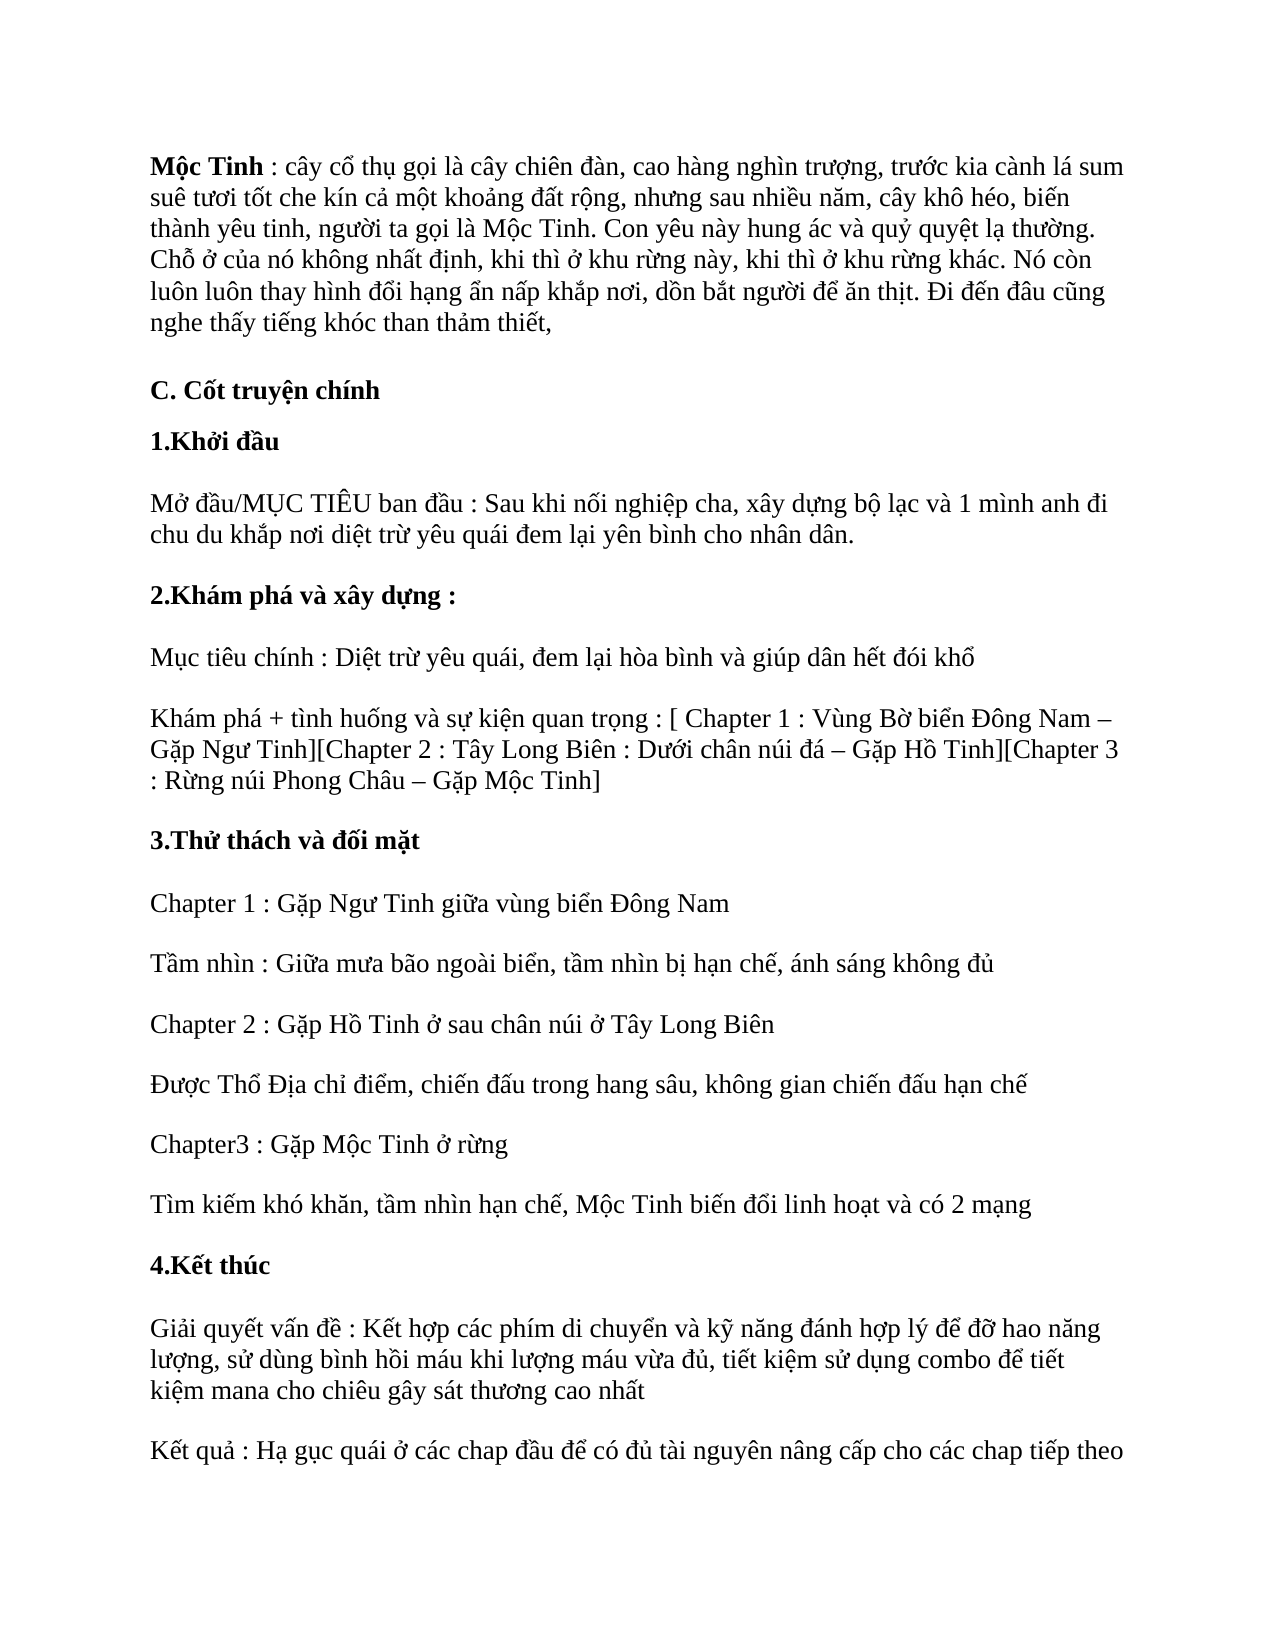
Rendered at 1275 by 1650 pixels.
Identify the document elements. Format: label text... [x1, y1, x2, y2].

text Tìm kiếm khó khăn, tầm nhìn hạn chế, Mộc Tinh biến đổi linh hoạt và có 2 mạng [150, 1189, 1125, 1220]
text Chapter 1 : Gặp Ngư Tinh giữa vùng biển Đông Nam [150, 887, 1125, 918]
text Mở đầu/MỤC TIÊU ban đầu : Sau khi nối nghiệp cha, xây dựng bộ lạc và 1 mình anh đi chu du khắp nơi diệt trừ yêu quái đem lại yên bình cho nhân dân. [150, 487, 1125, 549]
subtitle C. Cốt truyện chính [150, 374, 1125, 406]
text Chapter3 : Gặp Mộc Tinh ở rừng [150, 1128, 1125, 1159]
text Được Thổ Địa chỉ điểm, chiến đấu trong hang sâu, không gian chiến đấu hạn chế [150, 1068, 1125, 1099]
text Khám phá + tình huống và sự kiện quan trọng : [ Chapter 1 : Vùng Bờ biển Đông Nam – Gặp Ngư Tinh][Chapter 2 : Tây Long Biên : Dưới chân núi đá – Gặp Hồ Tinh][Chapter 3 : Rừng núi Phong Châu – Gặp Mộc Tinh] [150, 702, 1125, 795]
text Kết quả : Hạ gục quái ở các chap đầu để có đủ tài nguyên nâng cấp cho các chap tiếp theo [150, 1434, 1125, 1465]
subtitle 1.Khởi đầu [150, 424, 1125, 456]
subtitle 2.Khám phá và xây dựng : [150, 579, 1125, 610]
text Tầm nhìn : Giữa mưa bão ngoài biển, tầm nhìn bị hạn chế, ánh sáng không đủ [150, 947, 1125, 978]
text Chapter 2 : Gặp Hồ Tinh ở sau chân núi ở Tây Long Biên [150, 1008, 1125, 1039]
subtitle 3.Thử thách và đối mặt [150, 824, 1125, 856]
text Mục tiêu chính : Diệt trừ yêu quái, đem lại hòa bình và giúp dân hết đói khổ [150, 641, 1125, 673]
text Mộc Tinh : cây cổ thụ gọi là cây chiên đàn, cao hàng nghìn trượng, trước kia cành lá sum suê tươi tốt che kín cả một khoảng đất rộng, nhưng sau nhiều năm, cây khô héo, biến thành yêu tinh, người ta gọi là Mộc Tinh. Con yêu này hung ác và quỷ quyệt lạ thường. Chỗ ở của nó không nhất định, khi thì ở khu rừng này, khi thì ở khu rừng khác. Nó còn luôn luôn thay hình đổi hạng ẩn nấp khắp nơi, dồn bắt người để ăn thịt. Ði đến đâu cũng nghe thấy tiếng khóc than thảm thiết, [150, 150, 1125, 337]
text Giải quyết vấn đề : Kết hợp các phím di chuyển và kỹ năng đánh hợp lý để đỡ hao năng lượng, sử dùng bình hồi máu khi lượng máu vừa đủ, tiết kiệm sử dụng combo để tiết kiệm mana cho chiêu gây sát thương cao nhất [150, 1312, 1125, 1405]
subtitle 4.Kết thúc [150, 1249, 1125, 1280]
